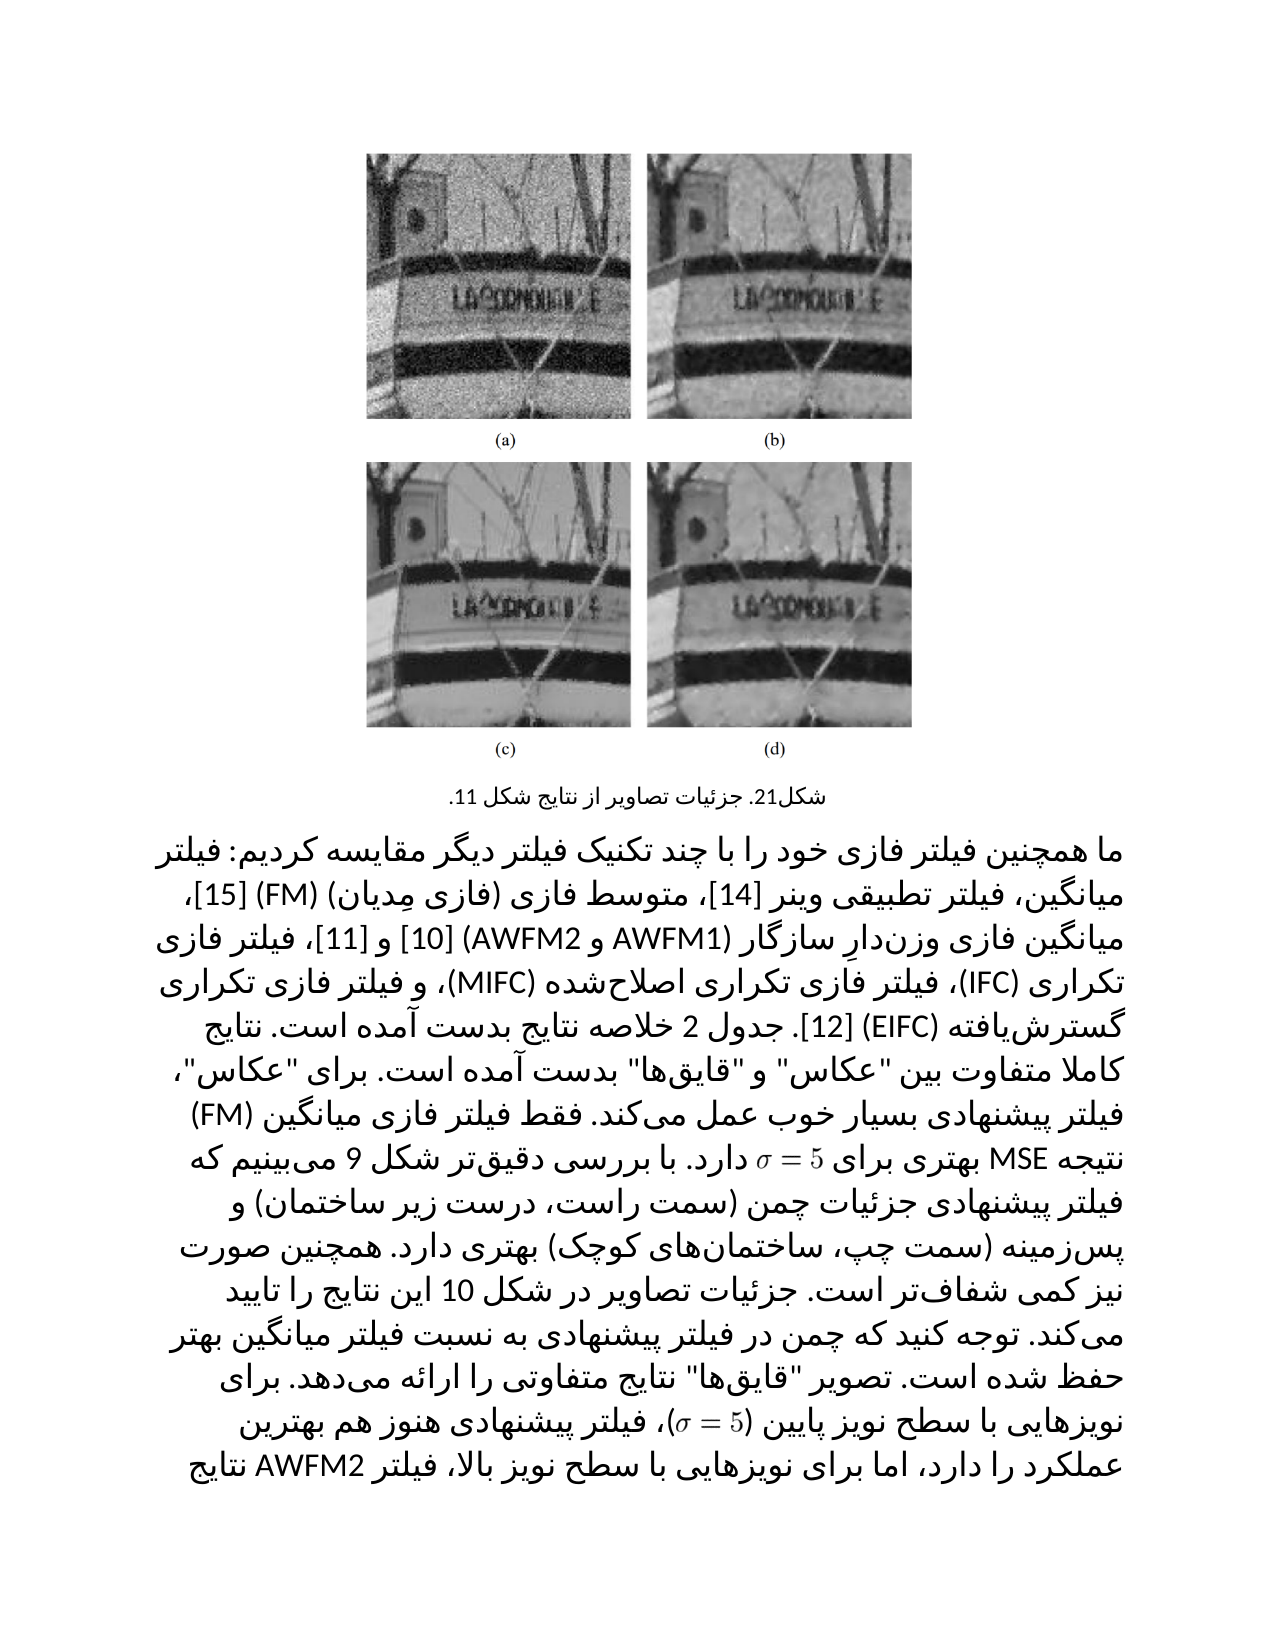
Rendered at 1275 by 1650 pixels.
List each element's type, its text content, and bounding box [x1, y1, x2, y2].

picture [676, 1410, 744, 1433]
text شکل21. جزئیات تصاویر از نتایج شکل 11. [150, 782, 1125, 810]
picture [360, 150, 914, 764]
picture [756, 1146, 824, 1170]
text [150, 829, 1125, 1485]
